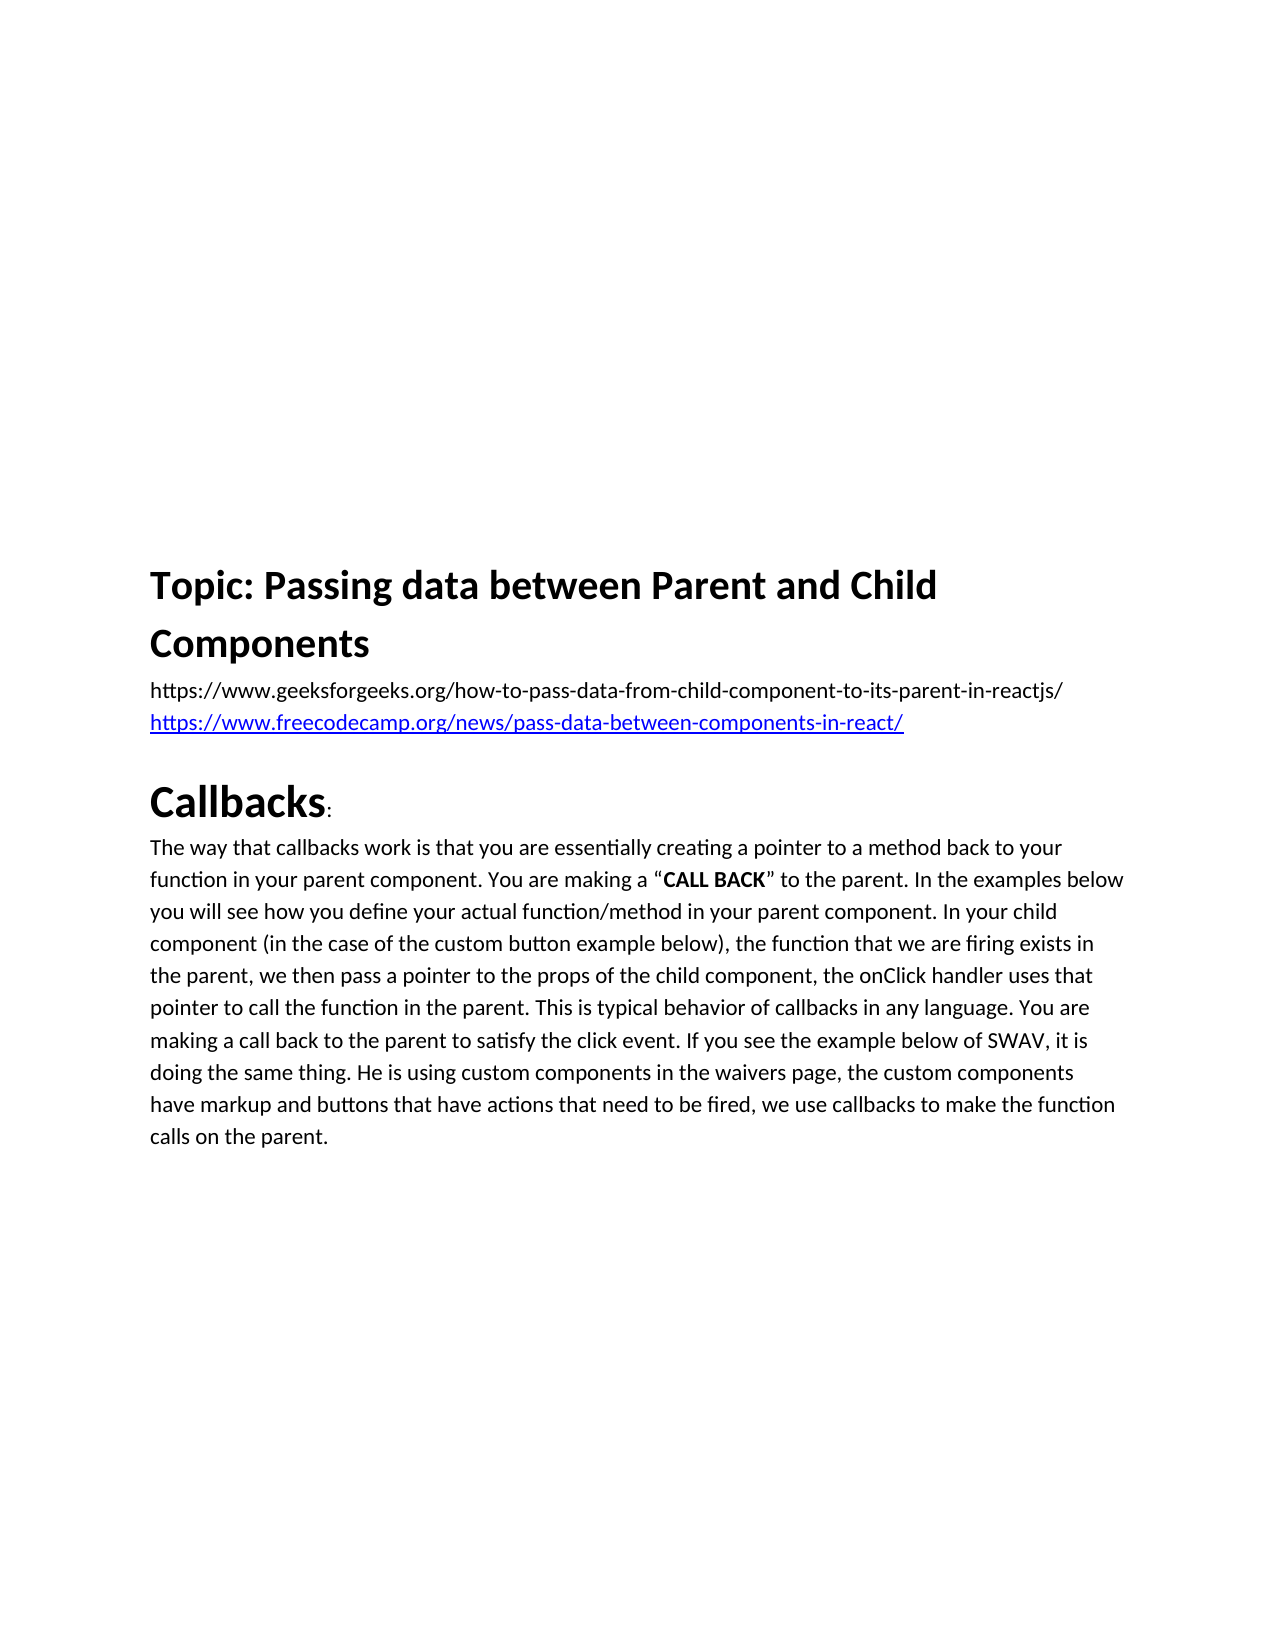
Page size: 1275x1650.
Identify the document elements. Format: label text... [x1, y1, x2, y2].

text https://www.geeksforgeeks.org/how-to-pass-data-from-child-component-to-its-parent-in-reactjs/ https://www.freecodecamp.org/news/pass-data-between-components-in-react/ [150, 676, 1125, 736]
text Callbacks: The way that callbacks work is that you are essentially creating a pointer to a method back to your function in your parent component. You are making a “CALL BACK” to the parent. In the examples below you will see how you define your actual function/method in your parent component. In your child component (in the case of the custom button example below), the function that we are firing exists in the parent, we then pass a pointer to the props of the child component, the onClick handler uses that pointer to call the function in the parent. This is typical behavior of callbacks in any language. You are making a call back to the parent to satisfy the click event. If you see the example below of SWAV, it is doing the same thing. He is using custom components in the waivers page, the custom components have markup and buttons that have actions that need to be fired, we use callbacks to make the function calls on the parent. [150, 772, 1125, 1150]
text Topic: Passing data between Parent and Child Components [150, 559, 1125, 668]
